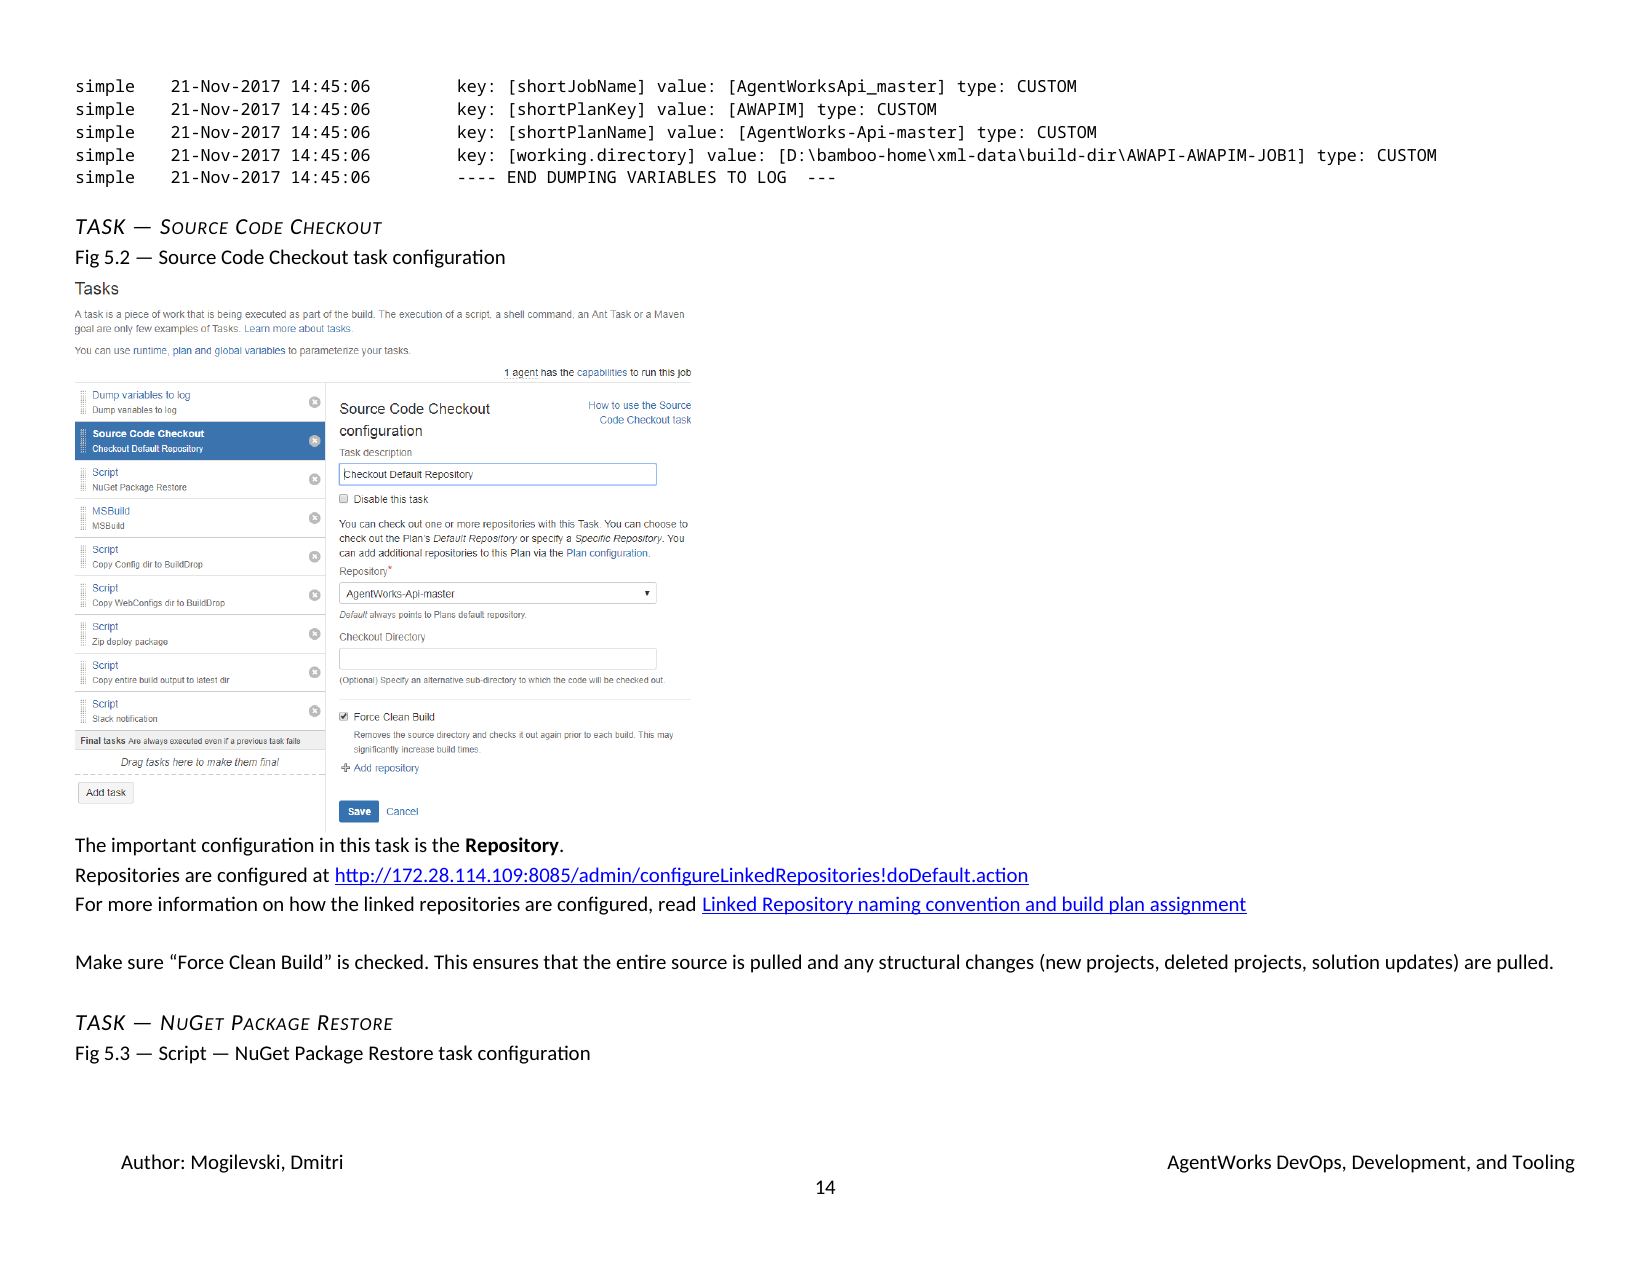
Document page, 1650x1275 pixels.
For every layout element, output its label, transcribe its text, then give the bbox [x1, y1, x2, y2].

text The important configuration in this task is the Repository. [75, 833, 1575, 858]
text simple 21-Nov-2017 14:45:06 key: [shortJobName] value: [AgentWorksApi_master] type: CUSTOM [75, 75, 1575, 98]
text simple 21-Nov-2017 14:45:06 ---- END DUMPING VARIABLES TO LOG --- [75, 166, 1575, 188]
text simple 21-Nov-2017 14:45:06 key: [shortPlanName] value: [AgentWorks-Api-master] type: CUSTOM [75, 120, 1575, 143]
text Fig 5.2 — Source Code Checkout task configuration [75, 244, 1575, 270]
text Make sure “Force Clean Build” is checked. This ensures that the entire source is pulled and any structural changes (new projects, deleted projects, solution updates) are pulled. [75, 949, 1575, 975]
text simple 21-Nov-2017 14:45:06 key: [working.directory] value: [D:\bamboo-home\xml-data\build-dir\AWAPI-AWAPIM-JOB1] type: CUSTOM [75, 143, 1575, 166]
text For more information on how the linked repositories are configured, read Linked Repository naming convention and build plan assignment [75, 891, 1575, 916]
picture [75, 281, 699, 833]
text Repositories are configured at http://172.28.114.109:8085/admin/configureLinkedRepositories!doDefault.action [75, 862, 1575, 887]
subtitle TASK — Source Code Checkout [75, 212, 1575, 240]
text simple 21-Nov-2017 14:45:06 key: [shortPlanKey] value: [AWAPIM] type: CUSTOM [75, 98, 1575, 120]
text Fig 5.3 — Script — NuGet Package Restore task configuration [75, 1040, 1575, 1065]
subtitle TASK — NuGet Package Restore [75, 1008, 1575, 1036]
